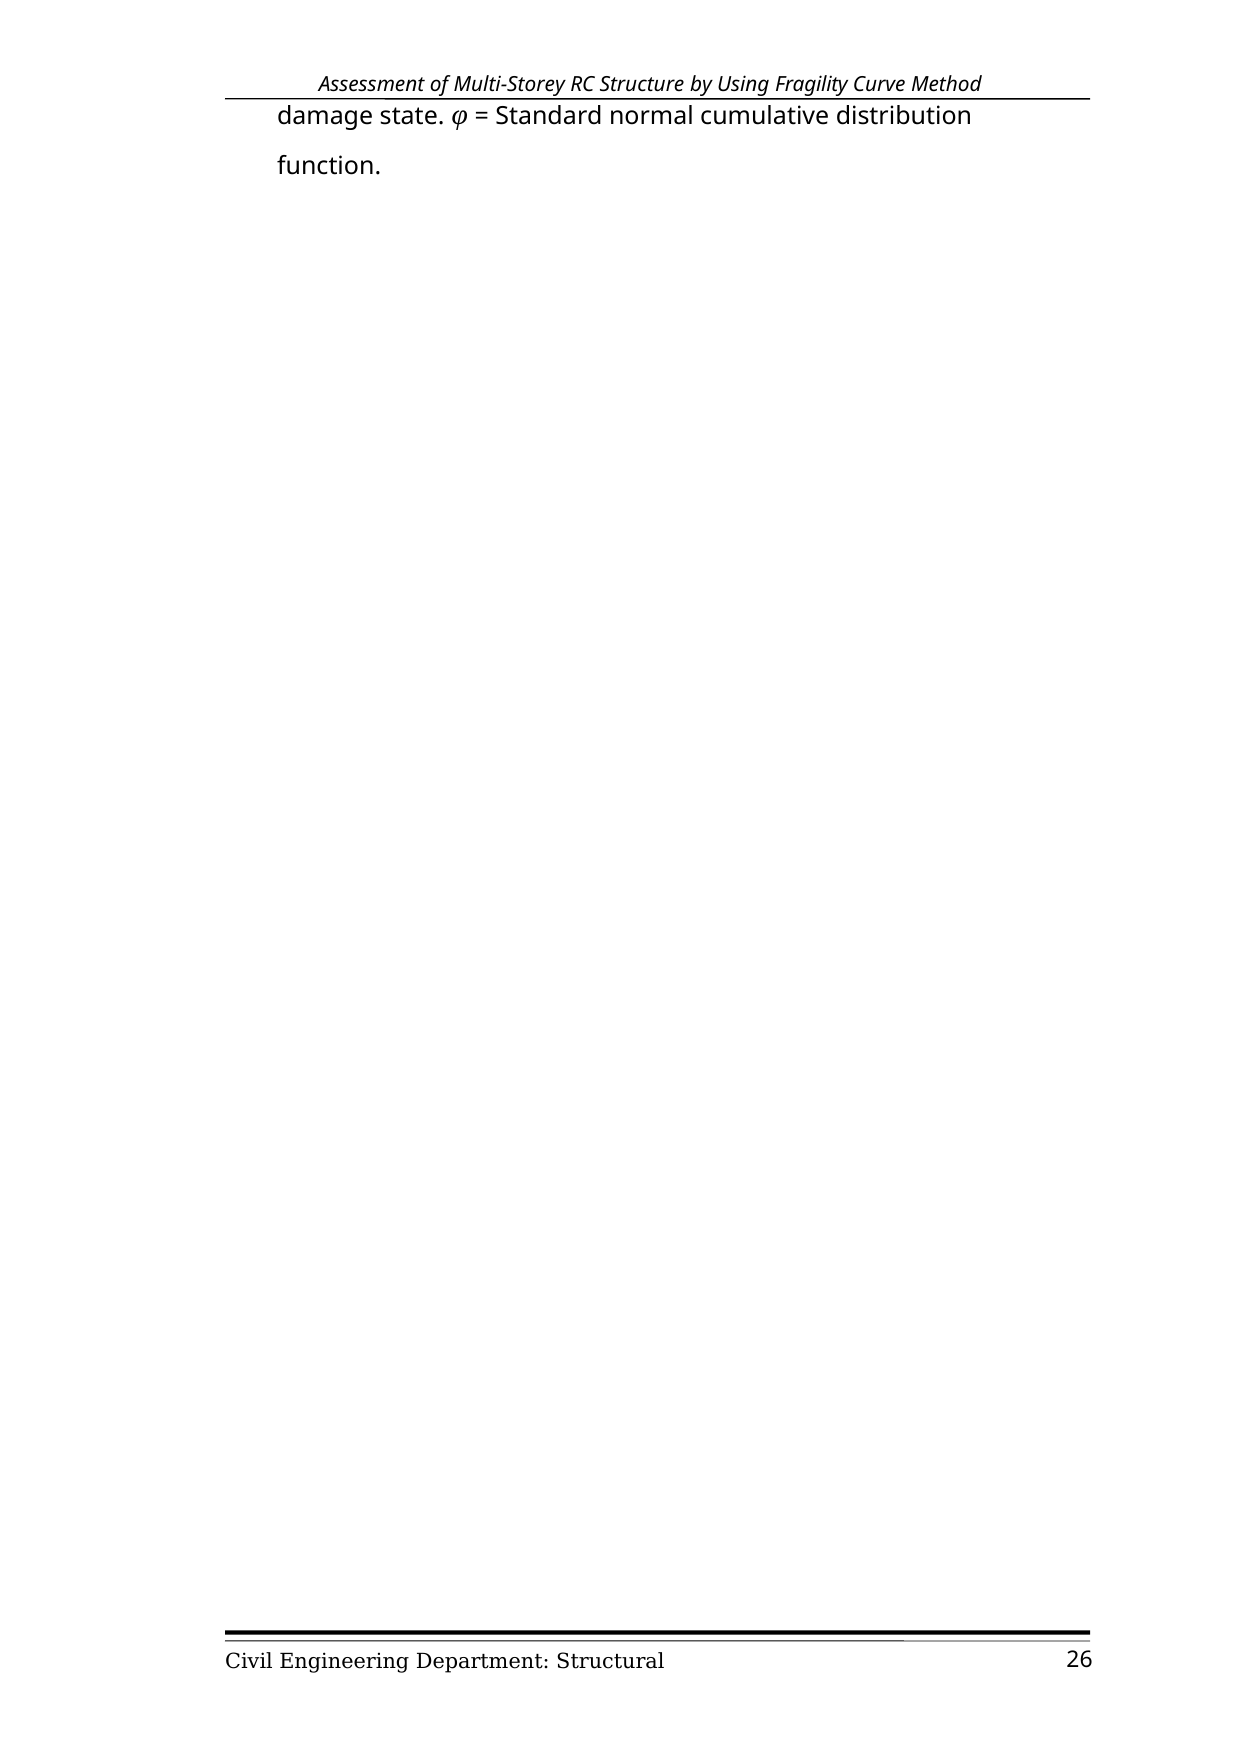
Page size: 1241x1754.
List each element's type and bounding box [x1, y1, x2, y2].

text [277, 98, 1013, 182]
